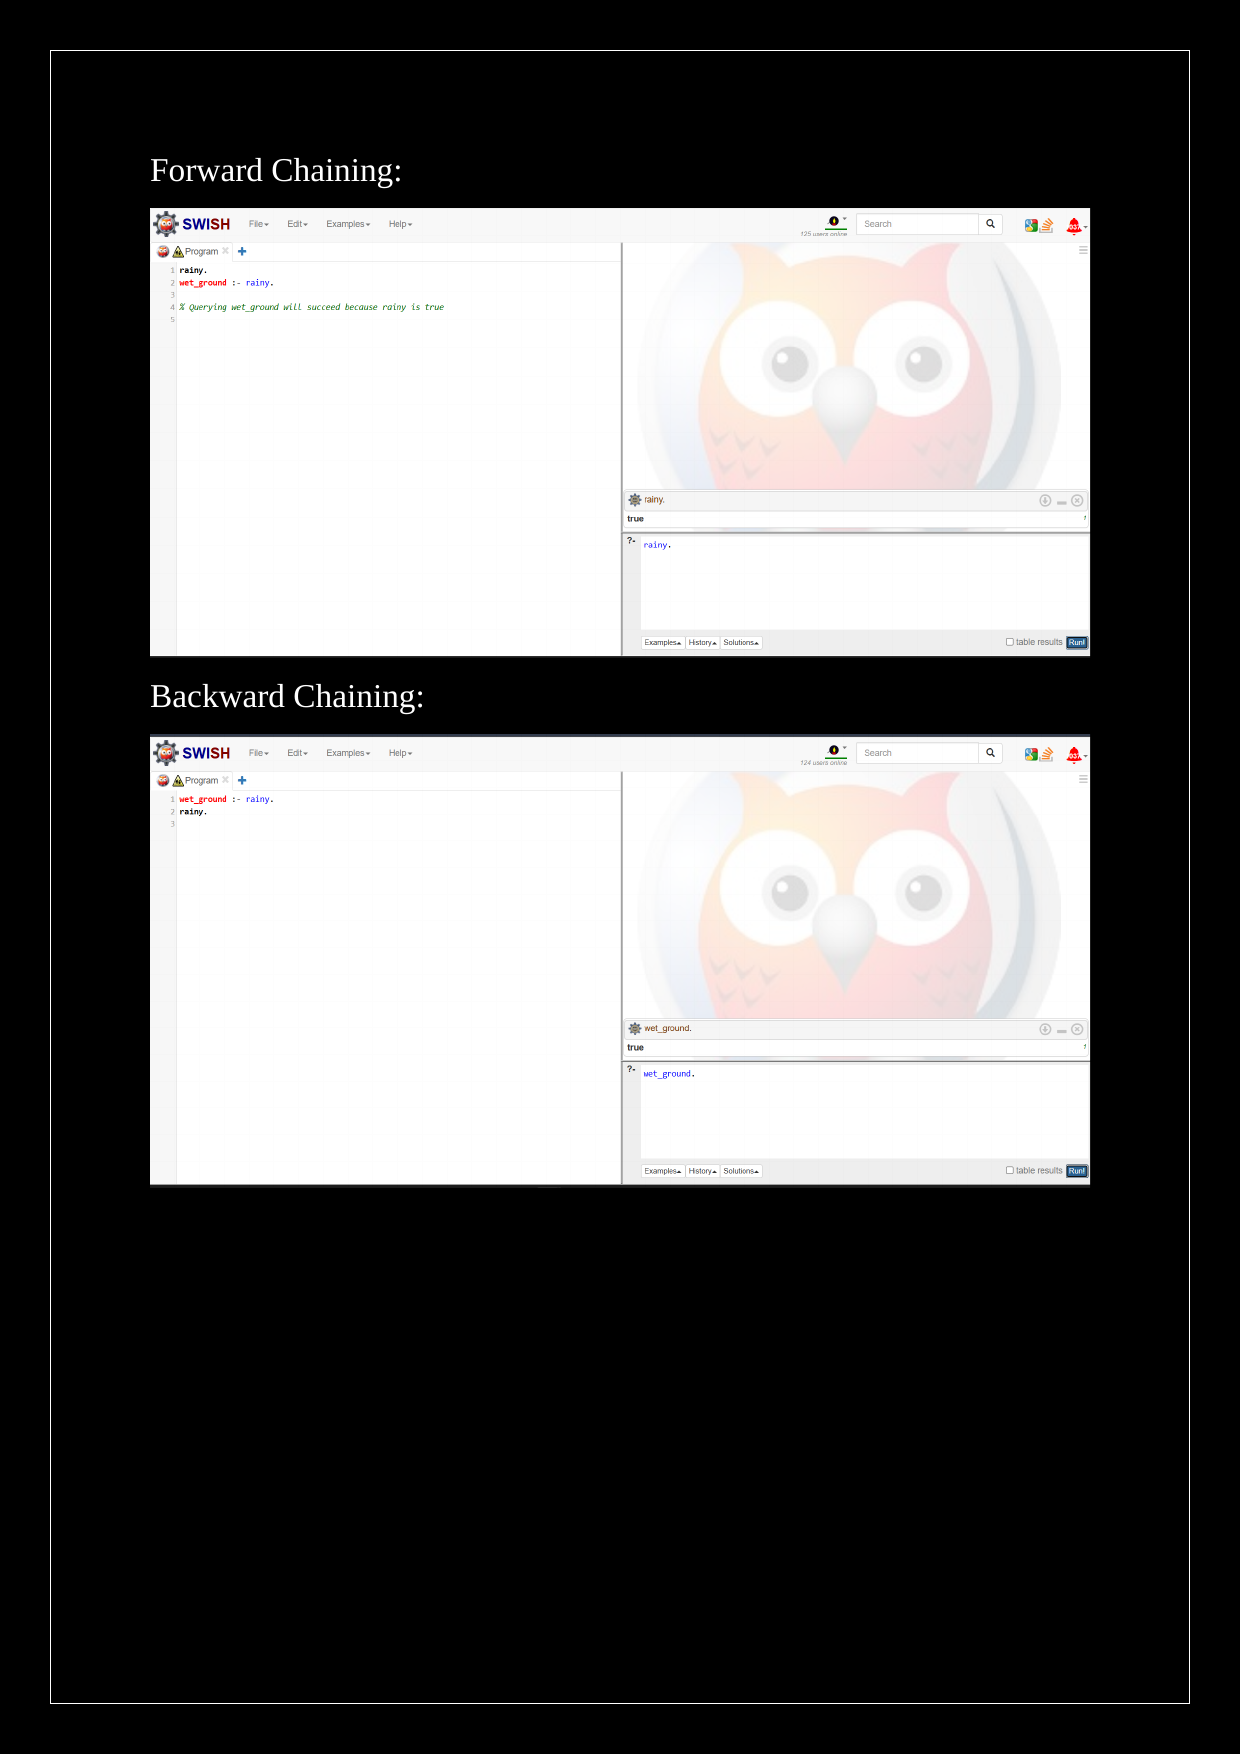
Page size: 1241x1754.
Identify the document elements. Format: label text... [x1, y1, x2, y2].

picture [150, 208, 1091, 658]
text Backward Chaining: [150, 676, 1090, 715]
text Forward Chaining: [150, 150, 1090, 188]
picture [150, 734, 1091, 1188]
